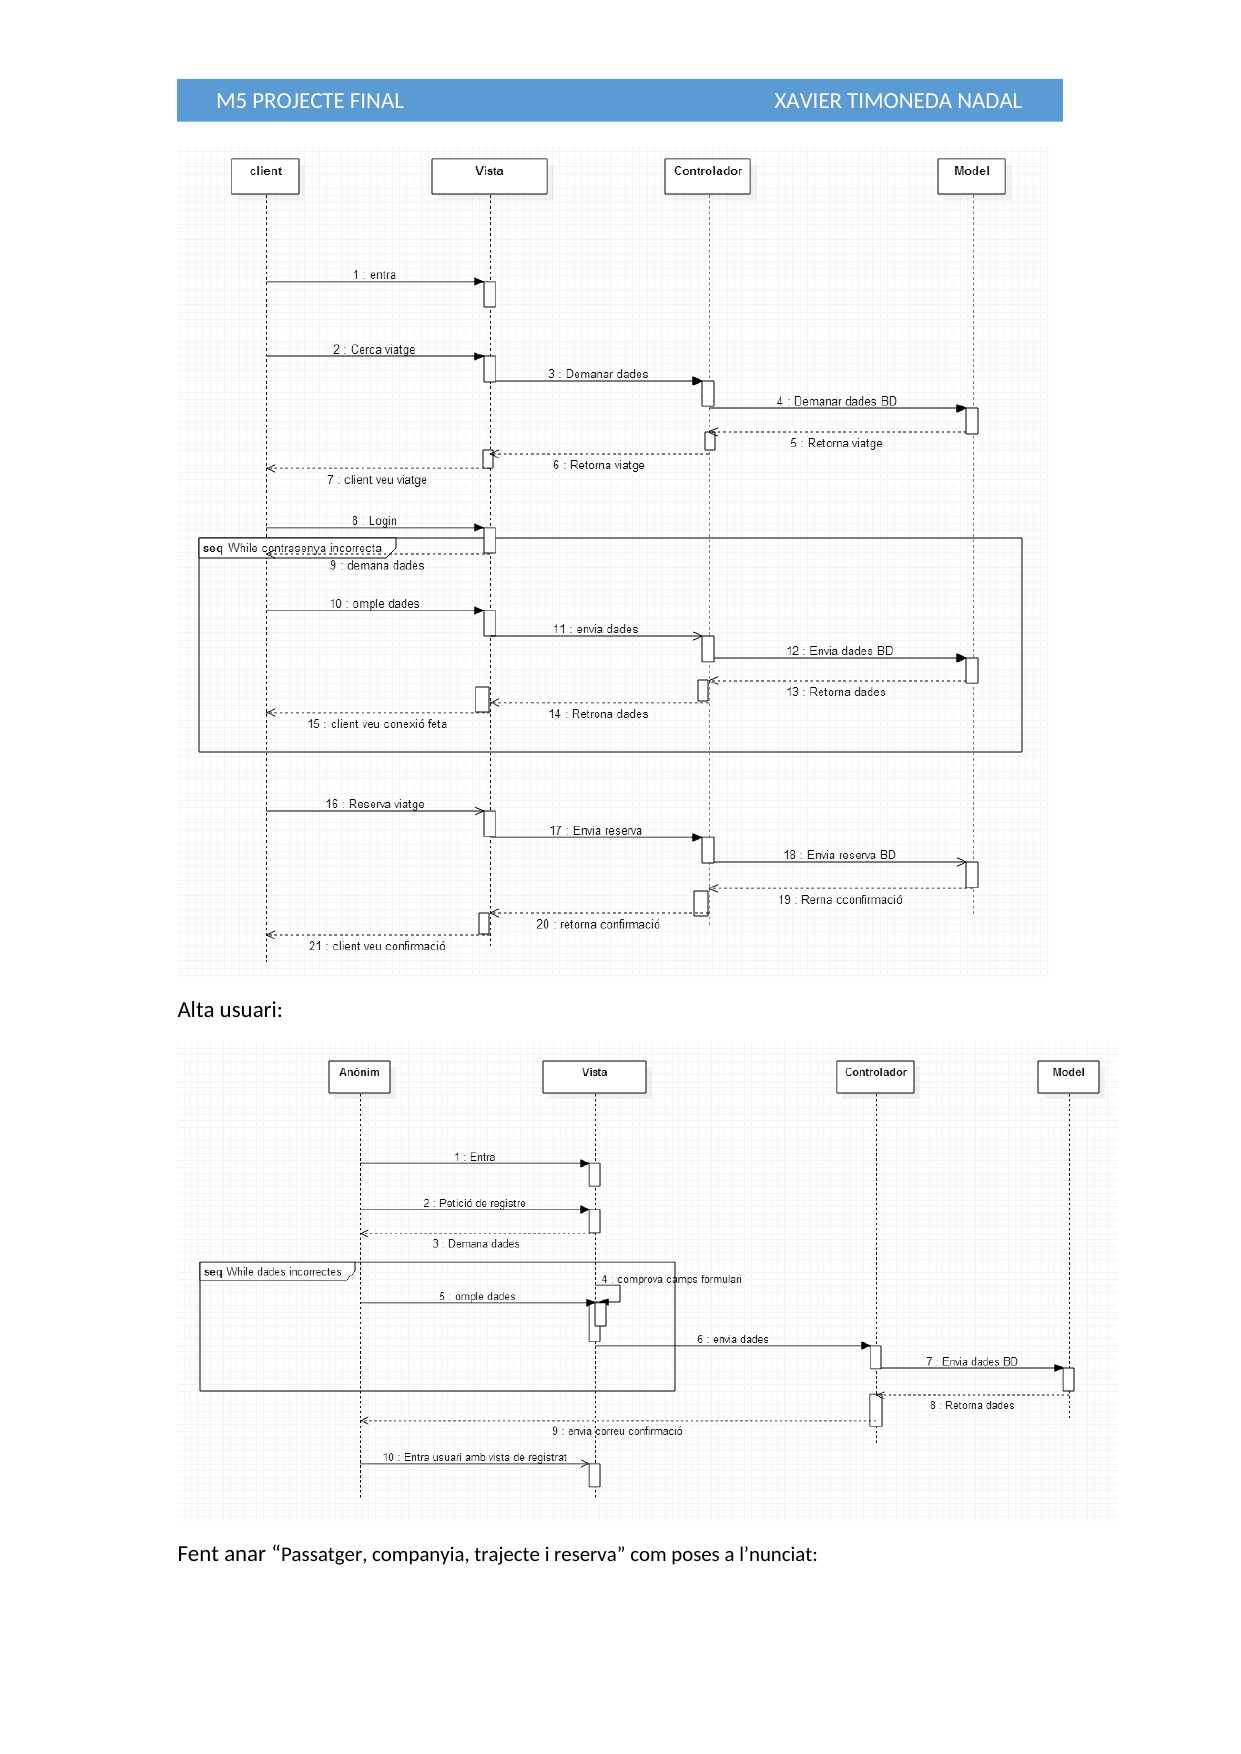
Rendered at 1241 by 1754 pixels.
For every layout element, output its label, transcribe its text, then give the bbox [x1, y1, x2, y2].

text Alta usuari: [177, 995, 1063, 1023]
text Fent anar “Passatger, companyia, trajecte i reserva” com poses a l’nunciat: [177, 1539, 1063, 1567]
picture [177, 147, 1049, 977]
picture [177, 1042, 1118, 1521]
